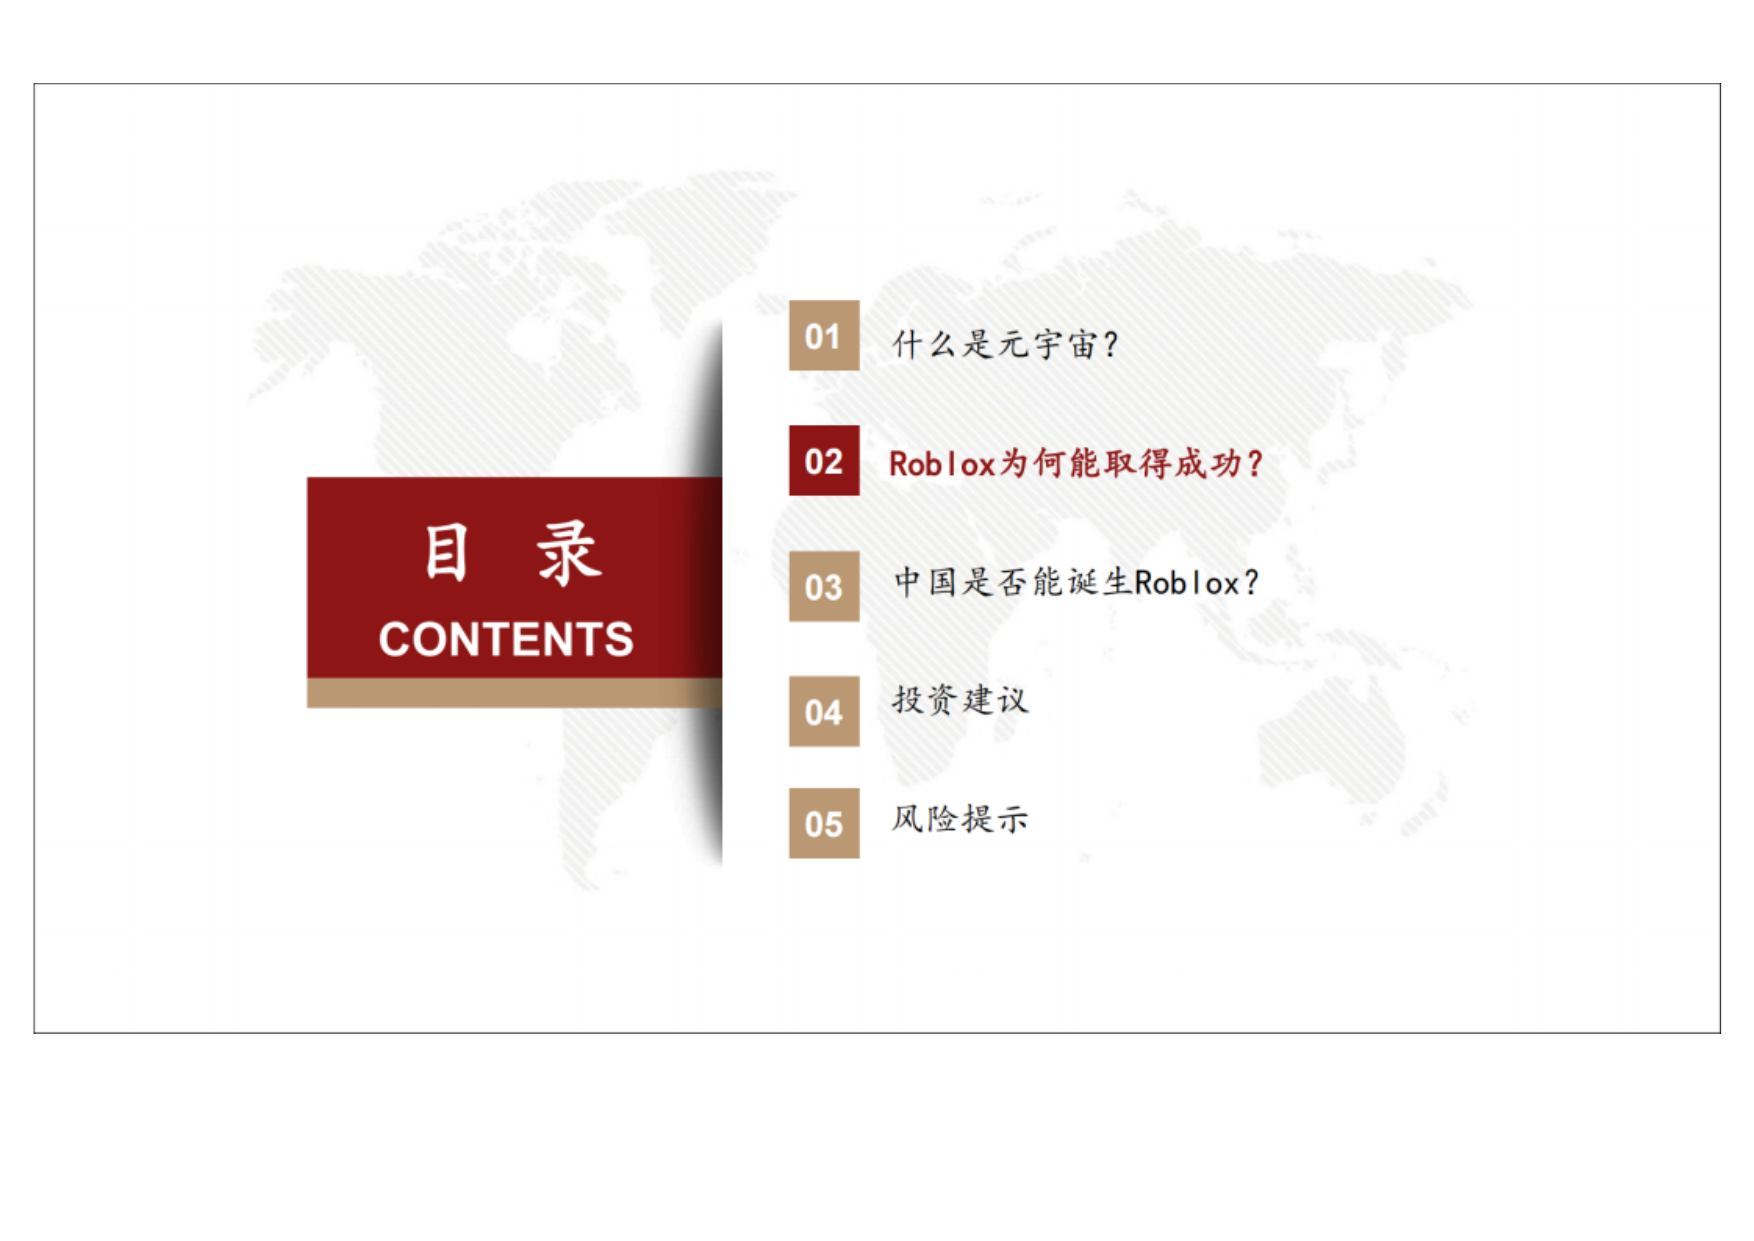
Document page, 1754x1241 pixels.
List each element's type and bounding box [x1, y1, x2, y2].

picture [33, 83, 1722, 1034]
